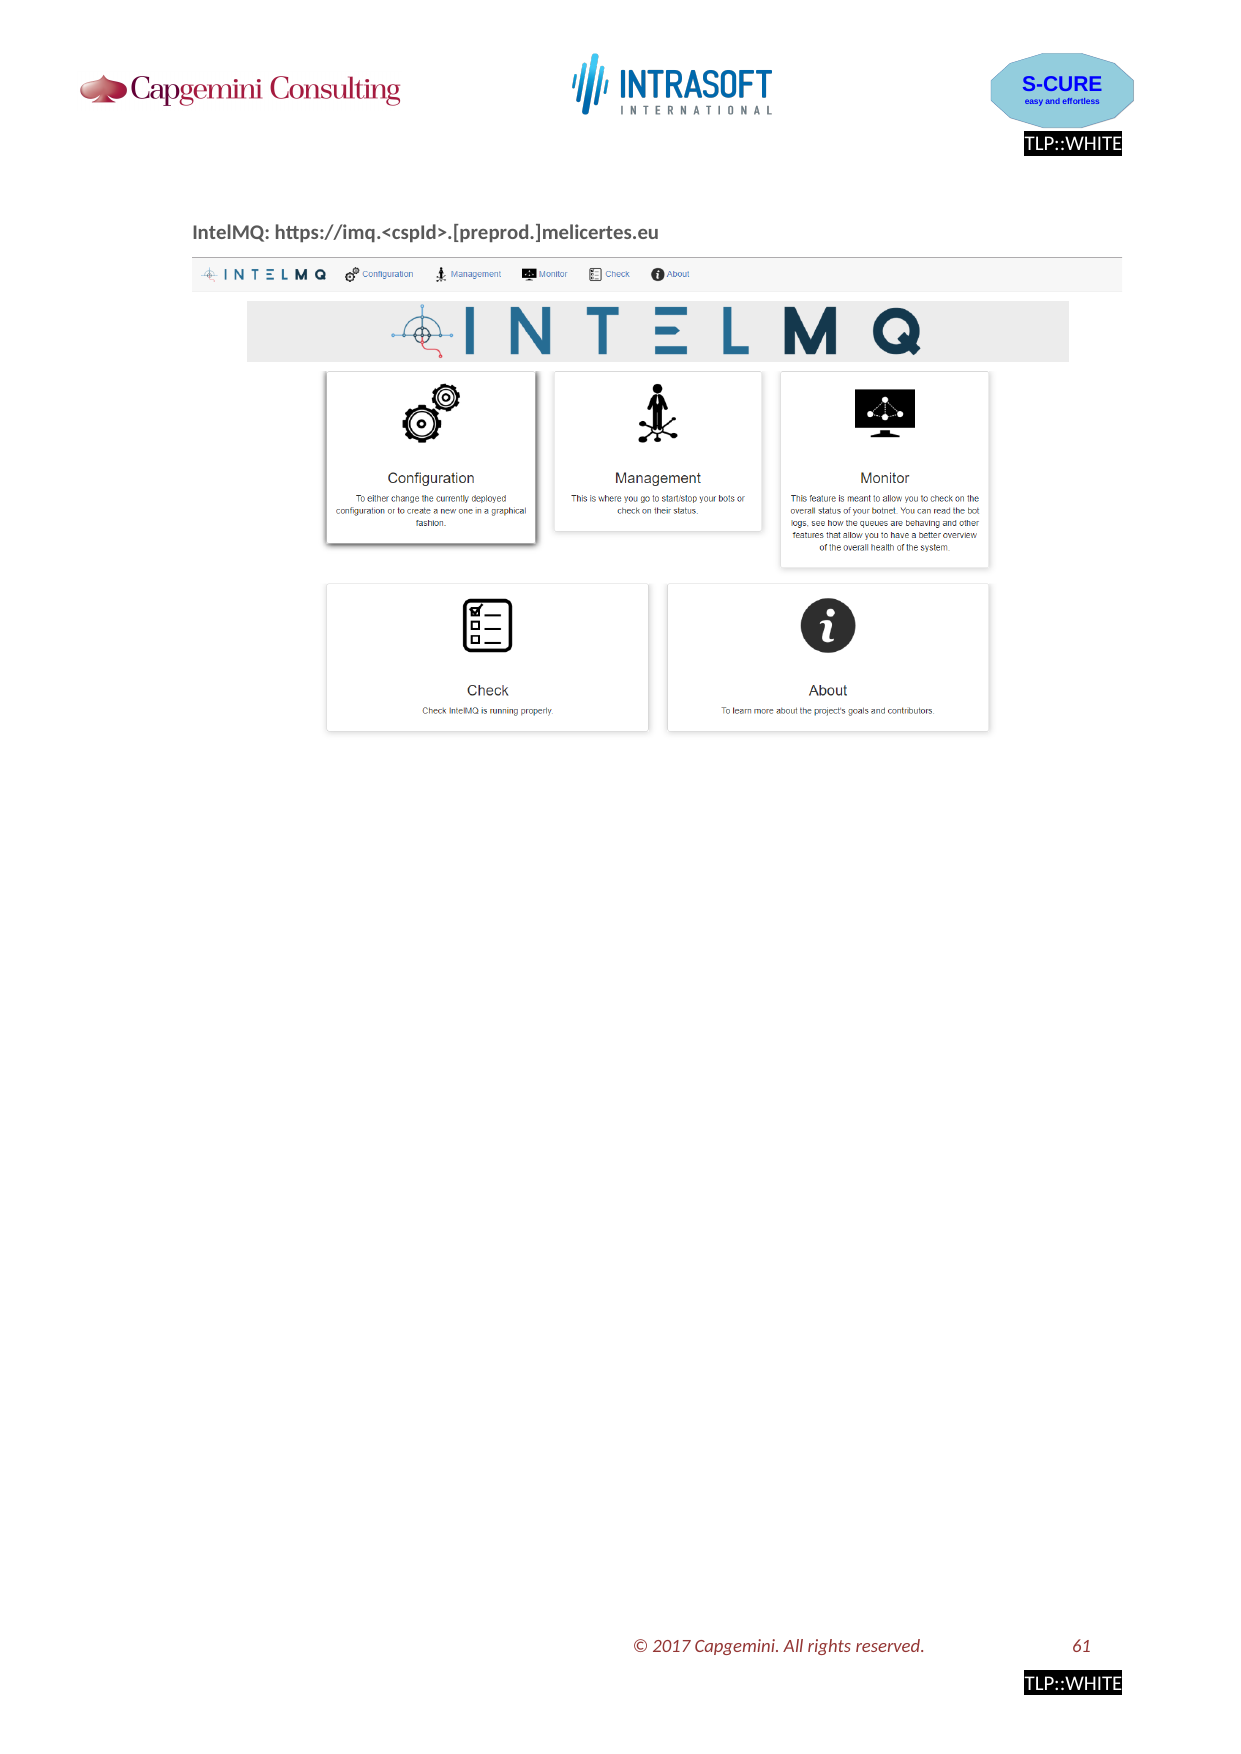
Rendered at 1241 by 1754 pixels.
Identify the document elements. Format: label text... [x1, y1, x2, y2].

picture [192, 257, 1123, 777]
text IntelMQ: https://imq.<cspId>.[preprod.]melicertes.eu [192, 219, 1122, 245]
picture [571, 52, 773, 116]
